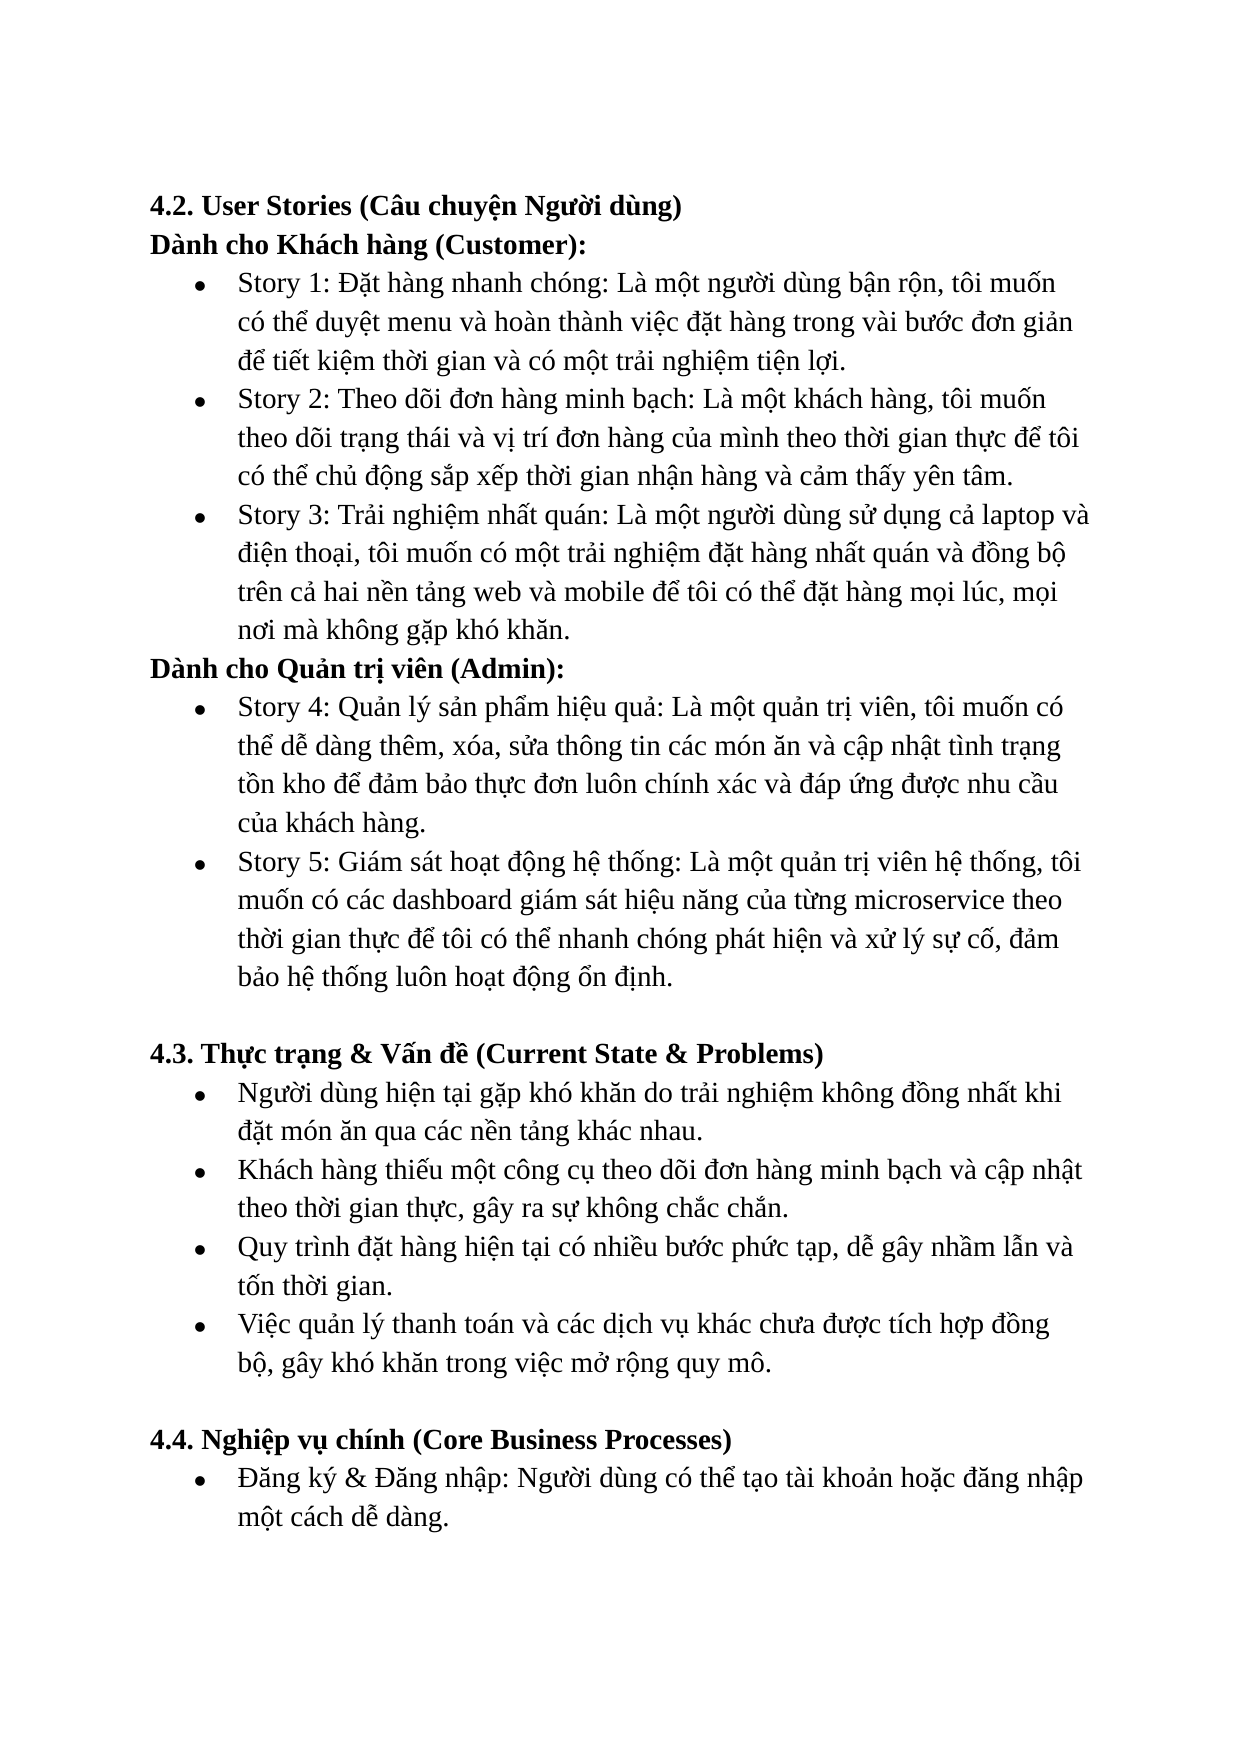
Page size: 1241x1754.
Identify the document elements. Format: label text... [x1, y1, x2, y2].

list 4.2. User Stories (Câu chuyện Người dùng) [150, 188, 1090, 222]
list Việc quản lý thanh toán và các dịch vụ khác chưa được tích hợp đồng bộ, gây khó khăn trong việc mở rộng quy mô. [194, 1306, 1090, 1378]
list Story 2: Theo dõi đơn hàng minh bạch: Là một khách hàng, tôi muốn theo dõi trạng thái và vị trí đơn hàng của mình theo thời gian thực để tôi có thể chủ động sắp xếp thời gian nhận hàng và cảm thấy yên tâm. [194, 381, 1090, 492]
list Quy trình đặt hàng hiện tại có nhiều bước phức tạp, dễ gây nhầm lẫn và tốn thời gian. [194, 1229, 1090, 1301]
list 4.3. Thực trạng & Vấn đề (Current State & Problems) [150, 1036, 1090, 1070]
list Dành cho Quản trị viên (Admin): [150, 651, 1090, 684]
list Đăng ký & Đăng nhập: Người dùng có thể tạo tài khoản hoặc đăng nhập một cách dễ dàng. [194, 1460, 1090, 1532]
list Story 5: Giám sát hoạt động hệ thống: Là một quản trị viên hệ thống, tôi muốn có các dashboard giám sát hiệu năng của từng microservice theo thời gian thực để tôi có thể nhanh chóng phát hiện và xử lý sự cố, đảm bảo hệ thống luôn hoạt động ổn định. [194, 844, 1090, 993]
list Story 4: Quản lý sản phẩm hiệu quả: Là một quản trị viên, tôi muốn có thể dễ dàng thêm, xóa, sửa thông tin các món ăn và cập nhật tình trạng tồn kho để đảm bảo thực đơn luôn chính xác và đáp ứng được nhu cầu của khách hàng. [194, 689, 1090, 839]
list Story 3: Trải nghiệm nhất quán: Là một người dùng sử dụng cả laptop và điện thoại, tôi muốn có một trải nghiệm đặt hàng nhất quán và đồng bộ trên cả hai nền tảng web và mobile để tôi có thể đặt hàng mọi lúc, mọi nơi mà không gặp khó khăn. [194, 497, 1090, 646]
list Story 1: Đặt hàng nhanh chóng: Là một người dùng bận rộn, tôi muốn có thể duyệt menu và hoàn thành việc đặt hàng trong vài bước đơn giản để tiết kiệm thời gian và có một trải nghiệm tiện lợi. [194, 266, 1090, 376]
list Người dùng hiện tại gặp khó khăn do trải nghiệm không đồng nhất khi đặt món ăn qua các nền tảng khác nhau. [194, 1075, 1090, 1147]
text 4.4. Nghiệp vụ chính (Core Business Processes) [150, 1422, 1090, 1455]
list Dành cho Khách hàng (Customer): [150, 227, 1090, 261]
list Khách hàng thiếu một công cụ theo dõi đơn hàng minh bạch và cập nhật theo thời gian thực, gây ra sự không chắc chắn. [194, 1152, 1090, 1224]
